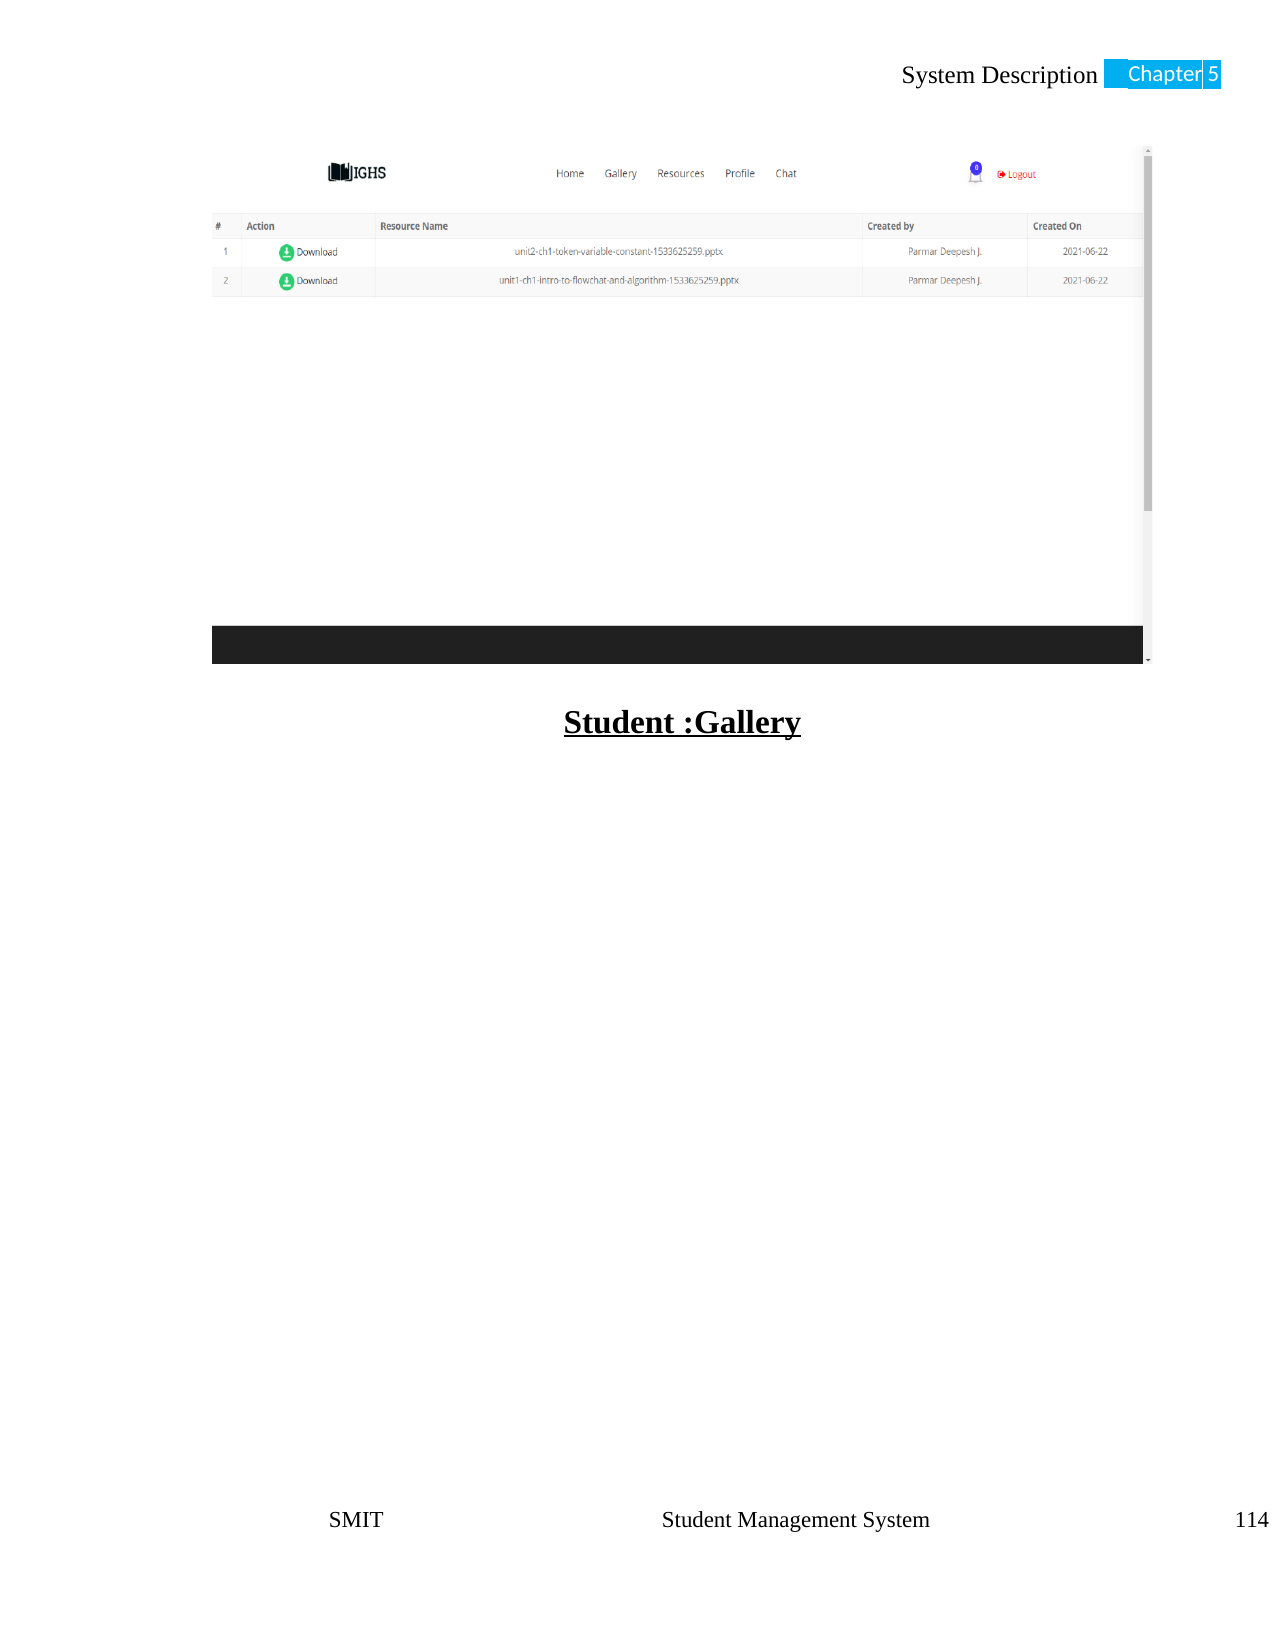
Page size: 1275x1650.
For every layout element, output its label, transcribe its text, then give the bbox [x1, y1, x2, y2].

text Student :Gallery [96, 702, 1269, 740]
picture [212, 146, 1153, 664]
